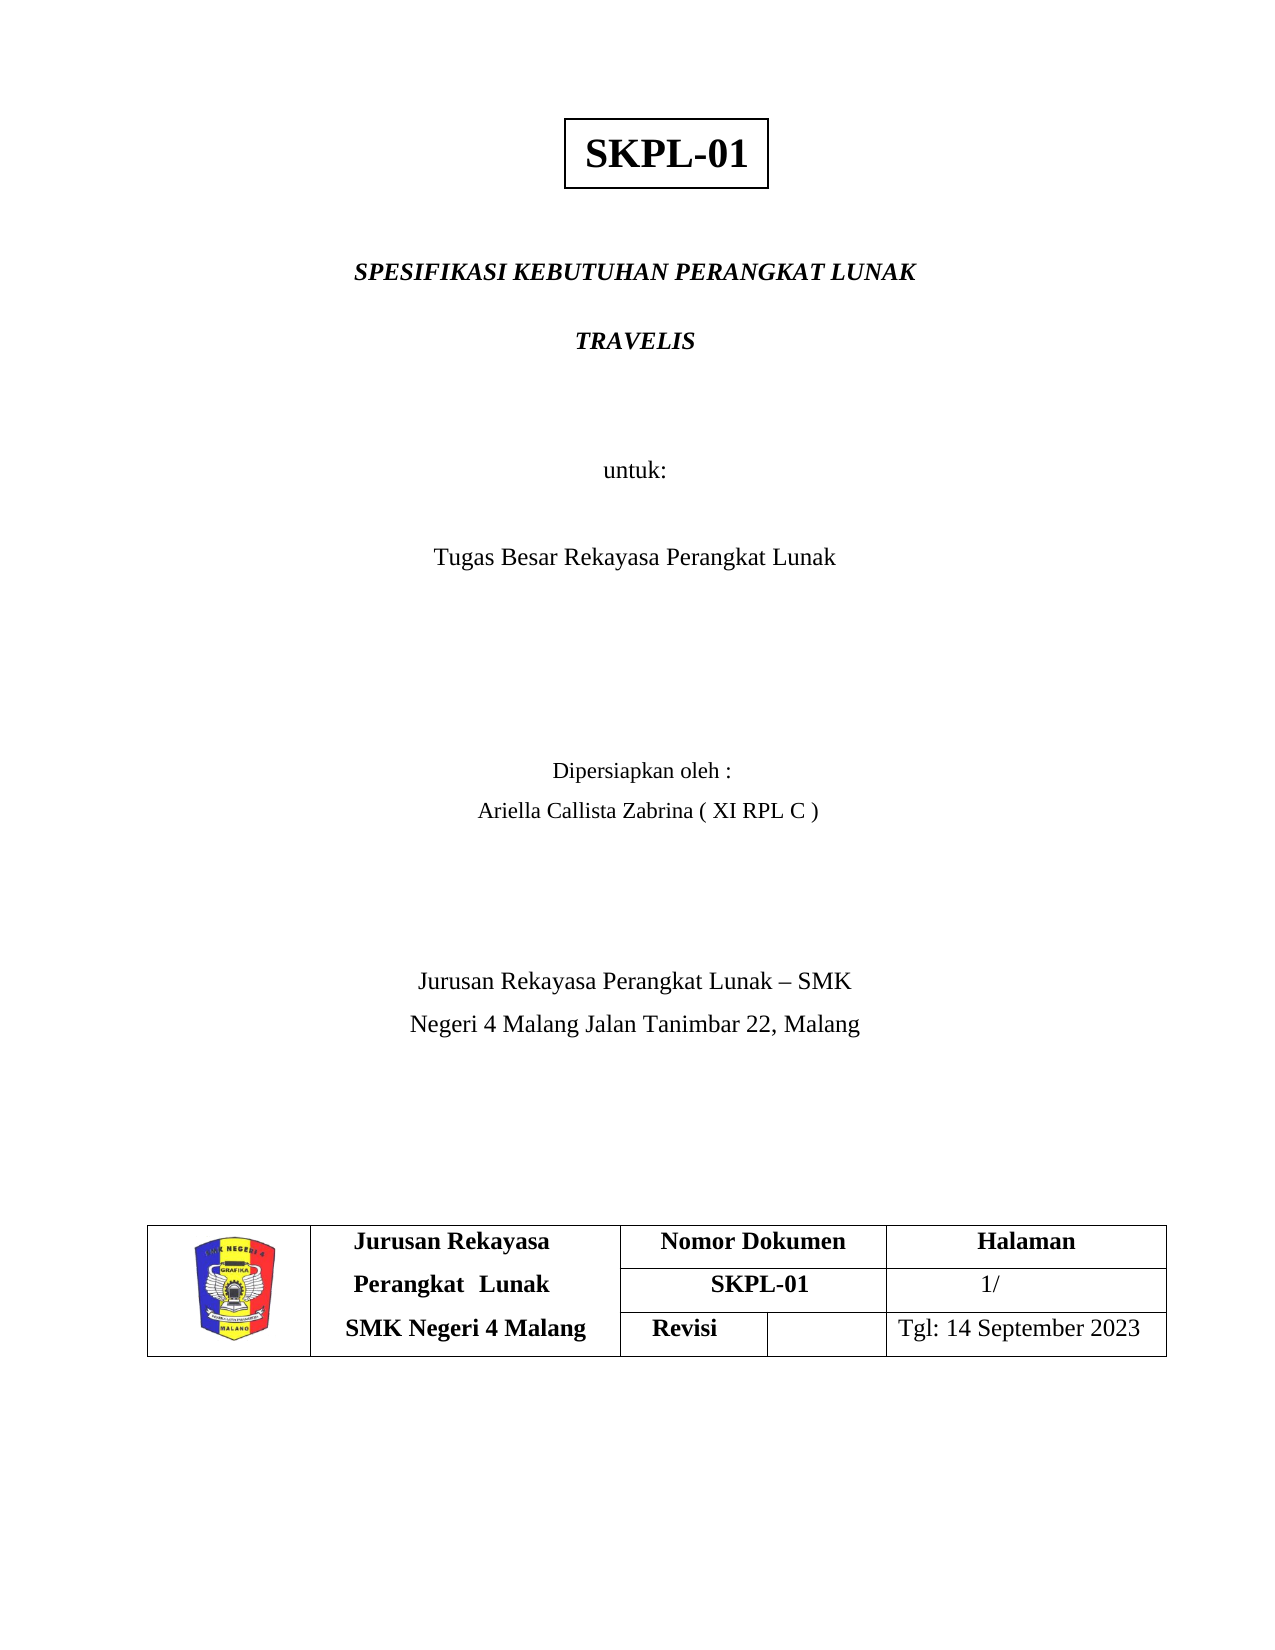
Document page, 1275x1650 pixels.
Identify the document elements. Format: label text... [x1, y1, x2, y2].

picture [194, 1236, 276, 1341]
subtitle TRAVELIS [344, 326, 925, 354]
table_header Halaman [887, 1226, 1166, 1268]
text Tugas Besar Rekayasa Perangkat Lunak [344, 542, 925, 571]
text untuk: [344, 456, 925, 484]
table_header [148, 1226, 310, 1356]
table_header Nomor Dokumen [621, 1226, 886, 1268]
table_header Jurusan Rekayasa Perangkat Lunak SMK Negeri 4 Malang [311, 1226, 620, 1356]
table_cell SKPL-01 [621, 1269, 886, 1312]
text Jurusan Rekayasa Perangkat Lunak – SMK Negeri 4 Malang Jalan Tanimbar 22, Malang [383, 966, 887, 1038]
table_cell 1/ [887, 1269, 1166, 1312]
table_cell Revisi [621, 1313, 767, 1356]
table_cell [768, 1313, 886, 1356]
table_cell Tgl: 14 September 2023 [887, 1313, 1166, 1356]
text Ariella Callista Zabrina ( XI RPL C ) [402, 797, 1157, 823]
subtitle SPESIFIKASI KEBUTUHAN PERANGKAT LUNAK [344, 257, 925, 286]
text Dipersiapkan oleh : [477, 757, 1157, 784]
